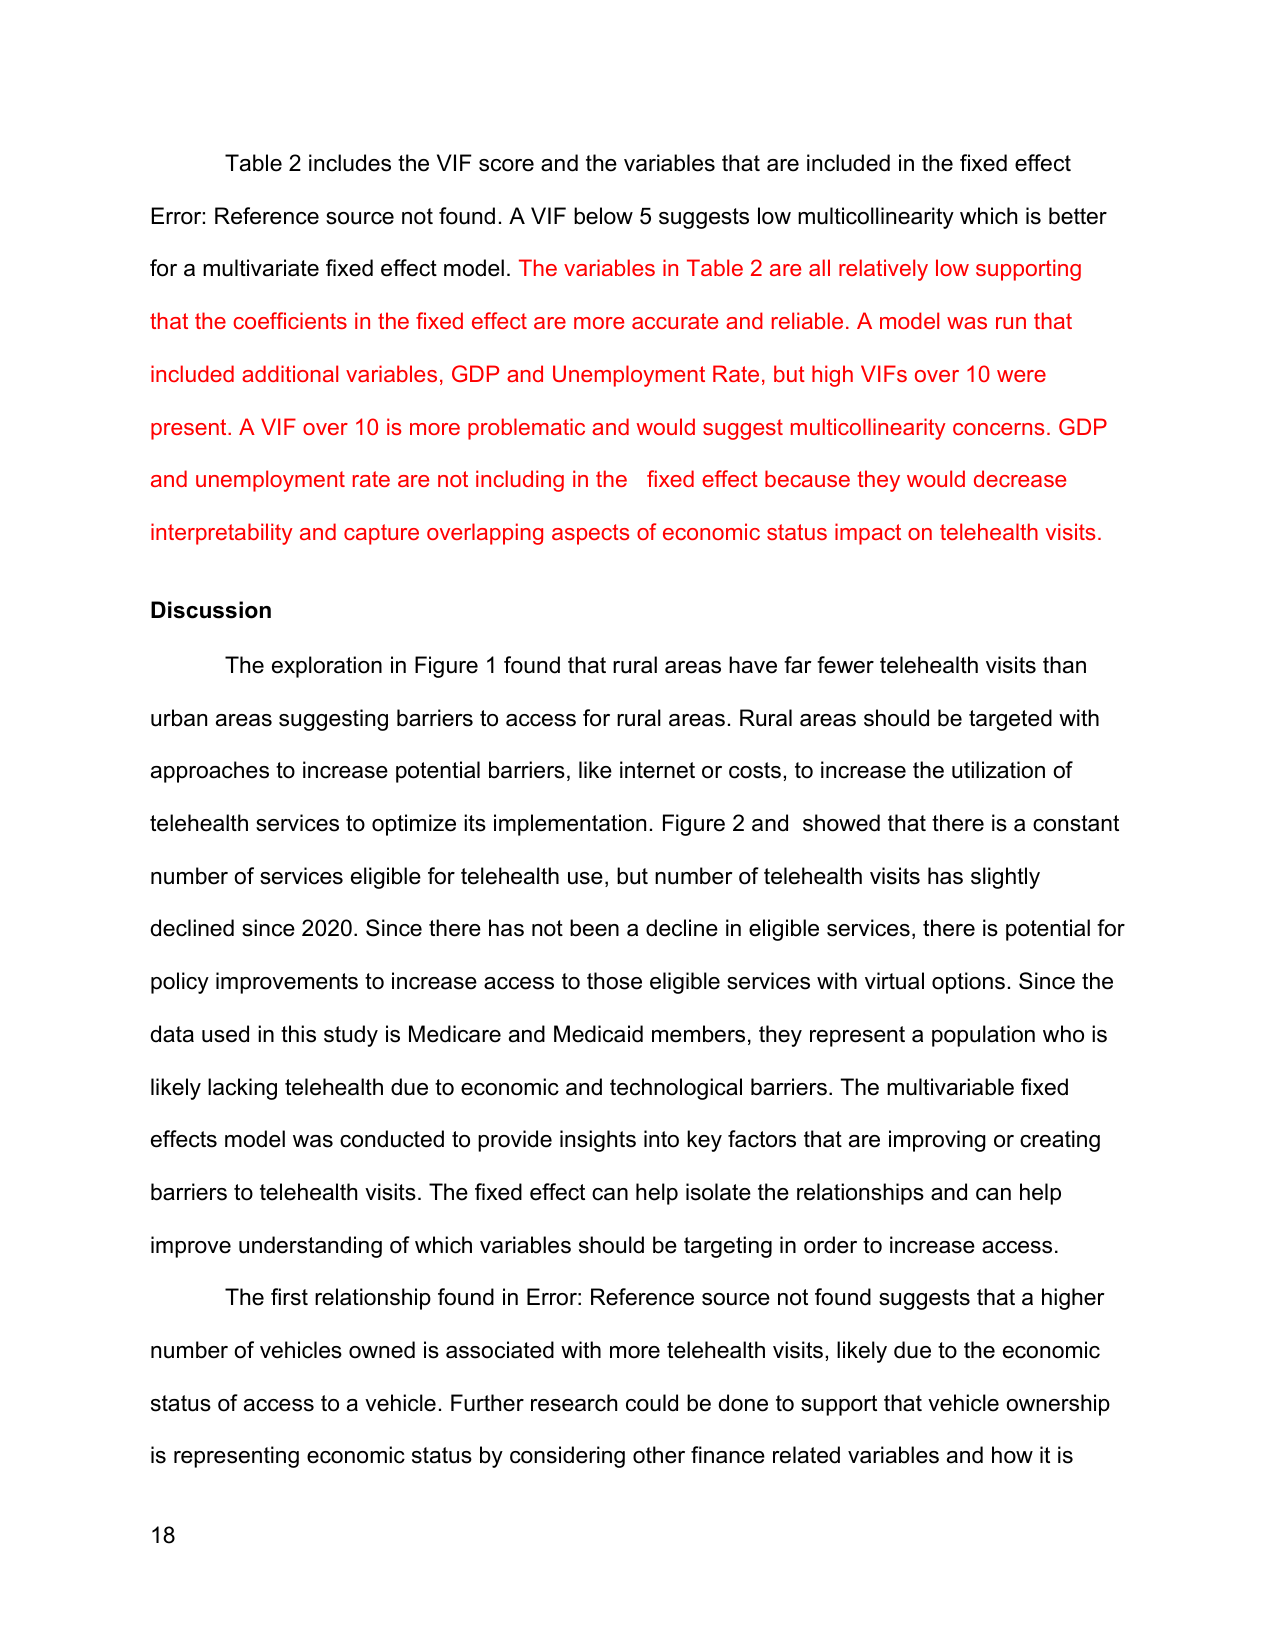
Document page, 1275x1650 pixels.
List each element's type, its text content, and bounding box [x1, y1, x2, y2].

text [150, 1284, 1125, 1469]
text The exploration in Figure 1 found that rural areas have far fewer telehealth visits than urban areas suggesting barriers to access for rural areas. Rural areas should be targeted with approaches to increase potential barriers, like internet or costs, to increase the utilization of telehealth services to optimize its implementation. Figure 2 and Figure 3 showed that there is a constant number of services eligible for telehealth use, but number of telehealth visits has slightly declined since 2020. Since there has not been a decline in eligible services, there is potential for policy improvements to increase access to those eligible services with virtual options. Since the data used in this study is Medicare and Medicaid members, they represent a population who is likely lacking telehealth due to economic and technological barriers. The multivariable fixed effects model was conducted to provide insights into key factors that are improving or creating barriers to telehealth visits. The fixed effect can help isolate the relationships and can help improve understanding of which variables should be targeting in order to increase access. [150, 652, 1125, 1258]
text Discussion [150, 597, 1125, 623]
text Table 2 includes the VIF score and the variables that are included in the fixed effect Table 1. A VIF below 5 suggests low multicollinearity which is better for a multivariate fixed effect model. The variables in Table 2 are all relatively low supporting that the coefficients in the fixed effect are more accurate and reliable. A model was run that included additional variables, GDP and Unemployment Rate, but high VIFs over 10 were present. A VIF over 10 is more problematic and would suggest multicollinearity concerns. GDP and unemployment rate are not including in the Table 1 fixed effect because they would decrease interpretability and capture overlapping aspects of economic status impact on telehealth visits. [150, 150, 1125, 545]
